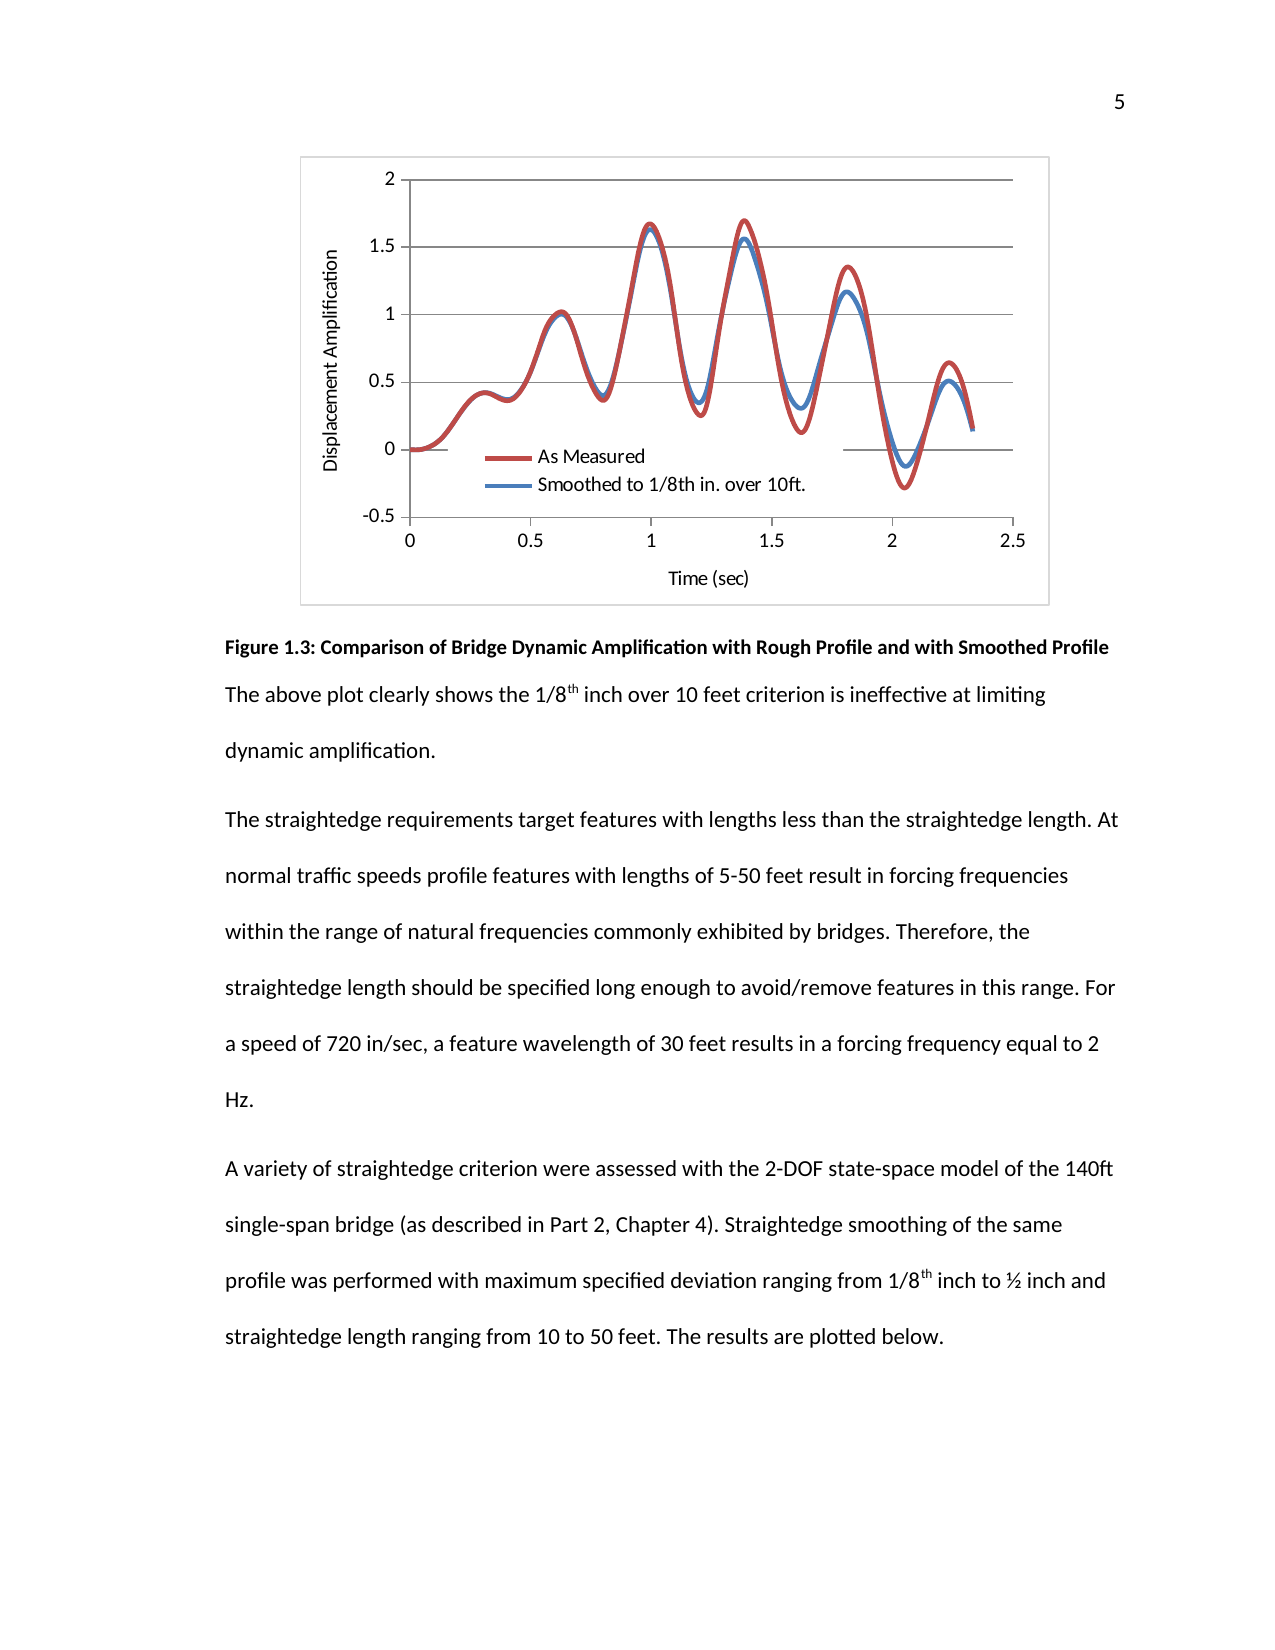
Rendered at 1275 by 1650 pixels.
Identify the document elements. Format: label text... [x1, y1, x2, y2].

text A variety of straightedge criterion were assessed with the 2-DOF state-space model of the 140ft single-span bridge (as described in Part 2, Chapter 4). Straightedge smoothing of the same profile was performed with maximum specified deviation ranging from 1/8th inch to ½ inch and straightedge length ranging from 10 to 50 feet. The results are plotted below. [225, 1154, 1125, 1350]
text The above plot clearly shows the 1/8th inch over 10 feet criterion is ineffective at limiting dynamic amplification. [225, 680, 1125, 764]
text The straightedge requirements target features with lengths less than the straightedge length. At normal traffic speeds profile features with lengths of 5-50 feet result in forcing frequencies within the range of natural frequencies commonly exhibited by bridges. Therefore, the straightedge length should be specified long enough to avoid/remove features in this range. For a speed of 720 in/sec, a feature wavelength of 30 feet results in a forcing frequency equal to 2 Hz. [225, 805, 1125, 1113]
